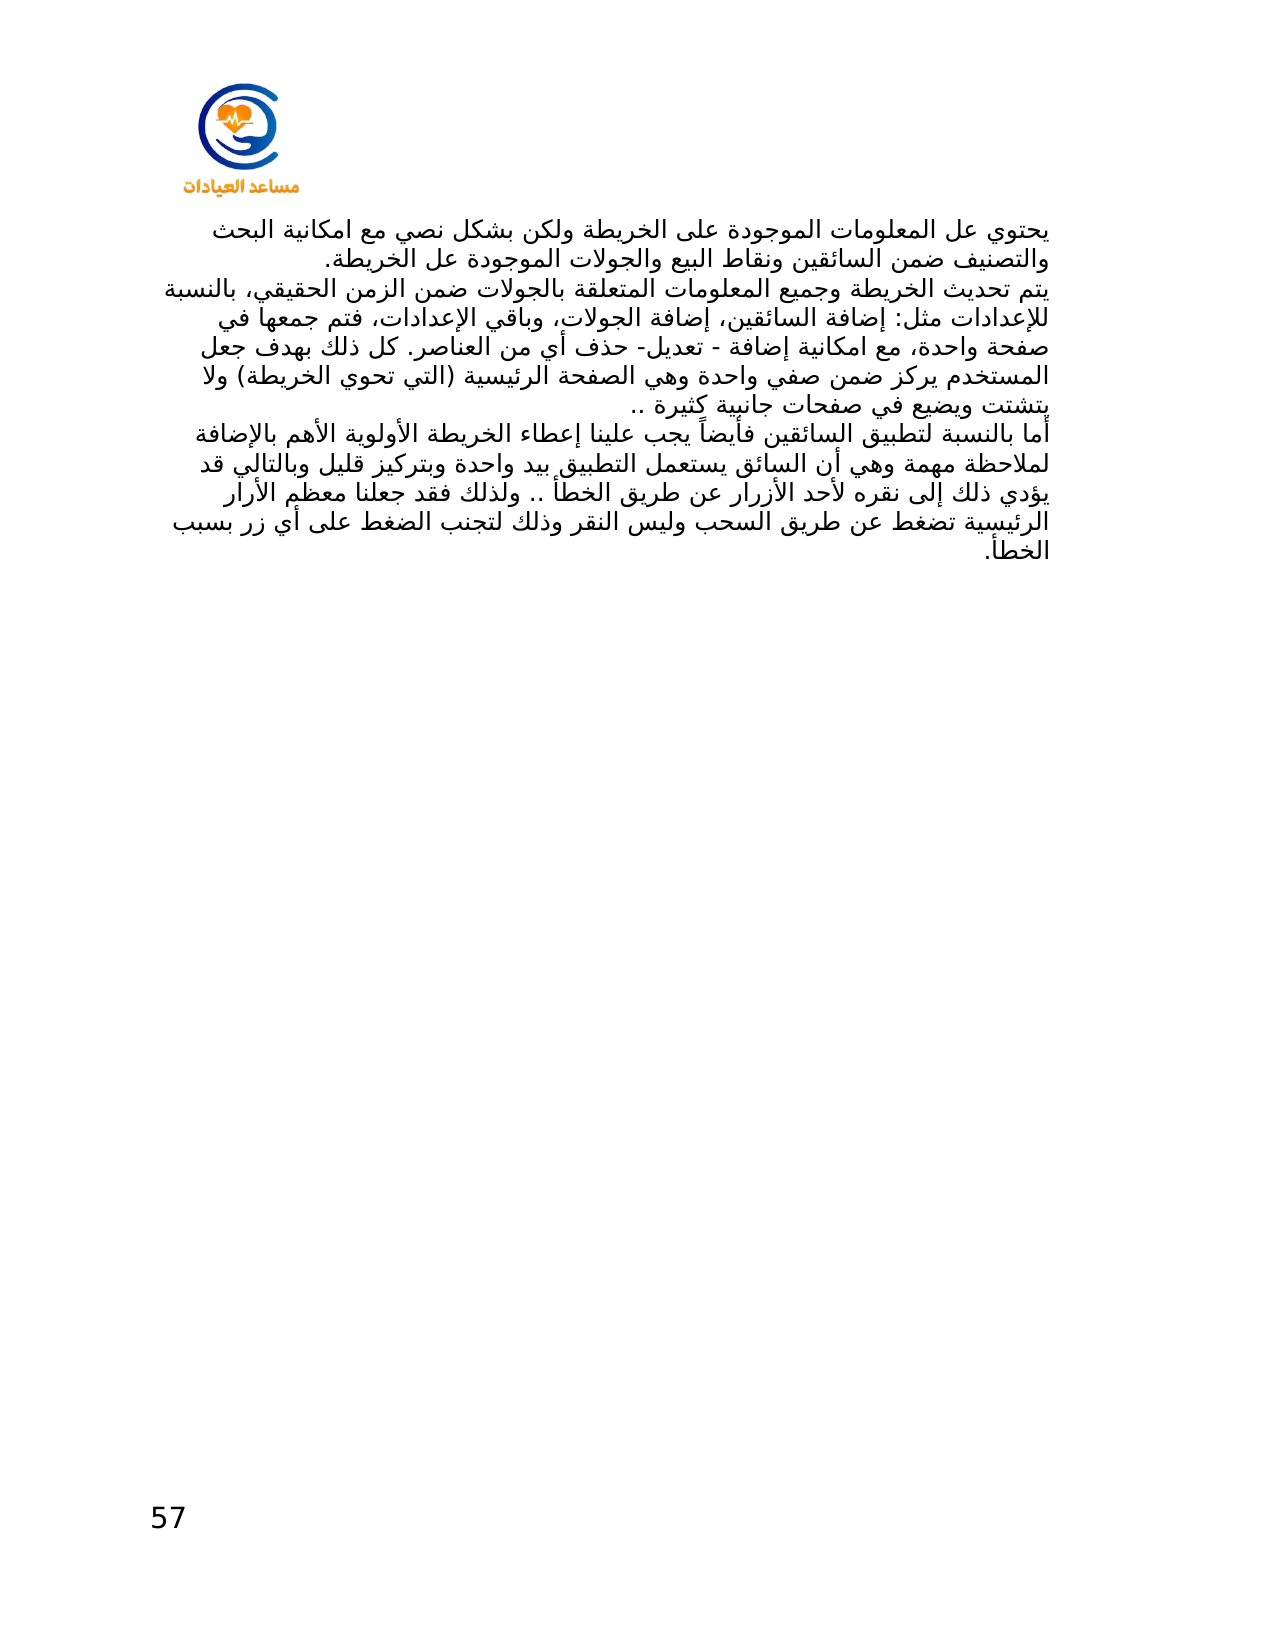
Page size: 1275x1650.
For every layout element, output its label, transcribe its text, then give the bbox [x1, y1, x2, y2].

picture [149, 75, 345, 216]
text يتم تحديث الخريطة وجميع المعلومات المتعلقة بالجولات ضمن الزمن الحقيقي، بالنسبة للإعدادات مثل: إضافة السائقين، إضافة الجولات، وباقي الإعدادات، فتم جمعها في صفحة واحدة، مع امكانية إضافة - تعديل- حذف أي من العناصر. كل ذلك بهدف جعل المستخدم يركز ضمن صفي واحدة وهي الصفحة الرئيسية (التي تحوي الخريطة) ولا يتشتت ويضيع في صفحات جانبية كثيرة .. [150, 274, 1050, 420]
text أما بالنسبة لتطبيق السائقين فأيضاً يجب علينا إعطاء الخريطة الأولوية الأهم بالإضافة لملاحظة مهمة وهي أن السائق يستعمل التطبيق بيد واحدة وبتركيز قليل وبالتالي قد يؤدي ذلك إلى نقره لأحد الأزرار عن طريق الخطأ .. ولذلك فقد جعلنا معظم الأرار الرئيسية تضغط عن طريق السحب وليس النقر وذلك لتجنب الضغط على أي زر بسبب الخطأ. [150, 420, 1050, 566]
